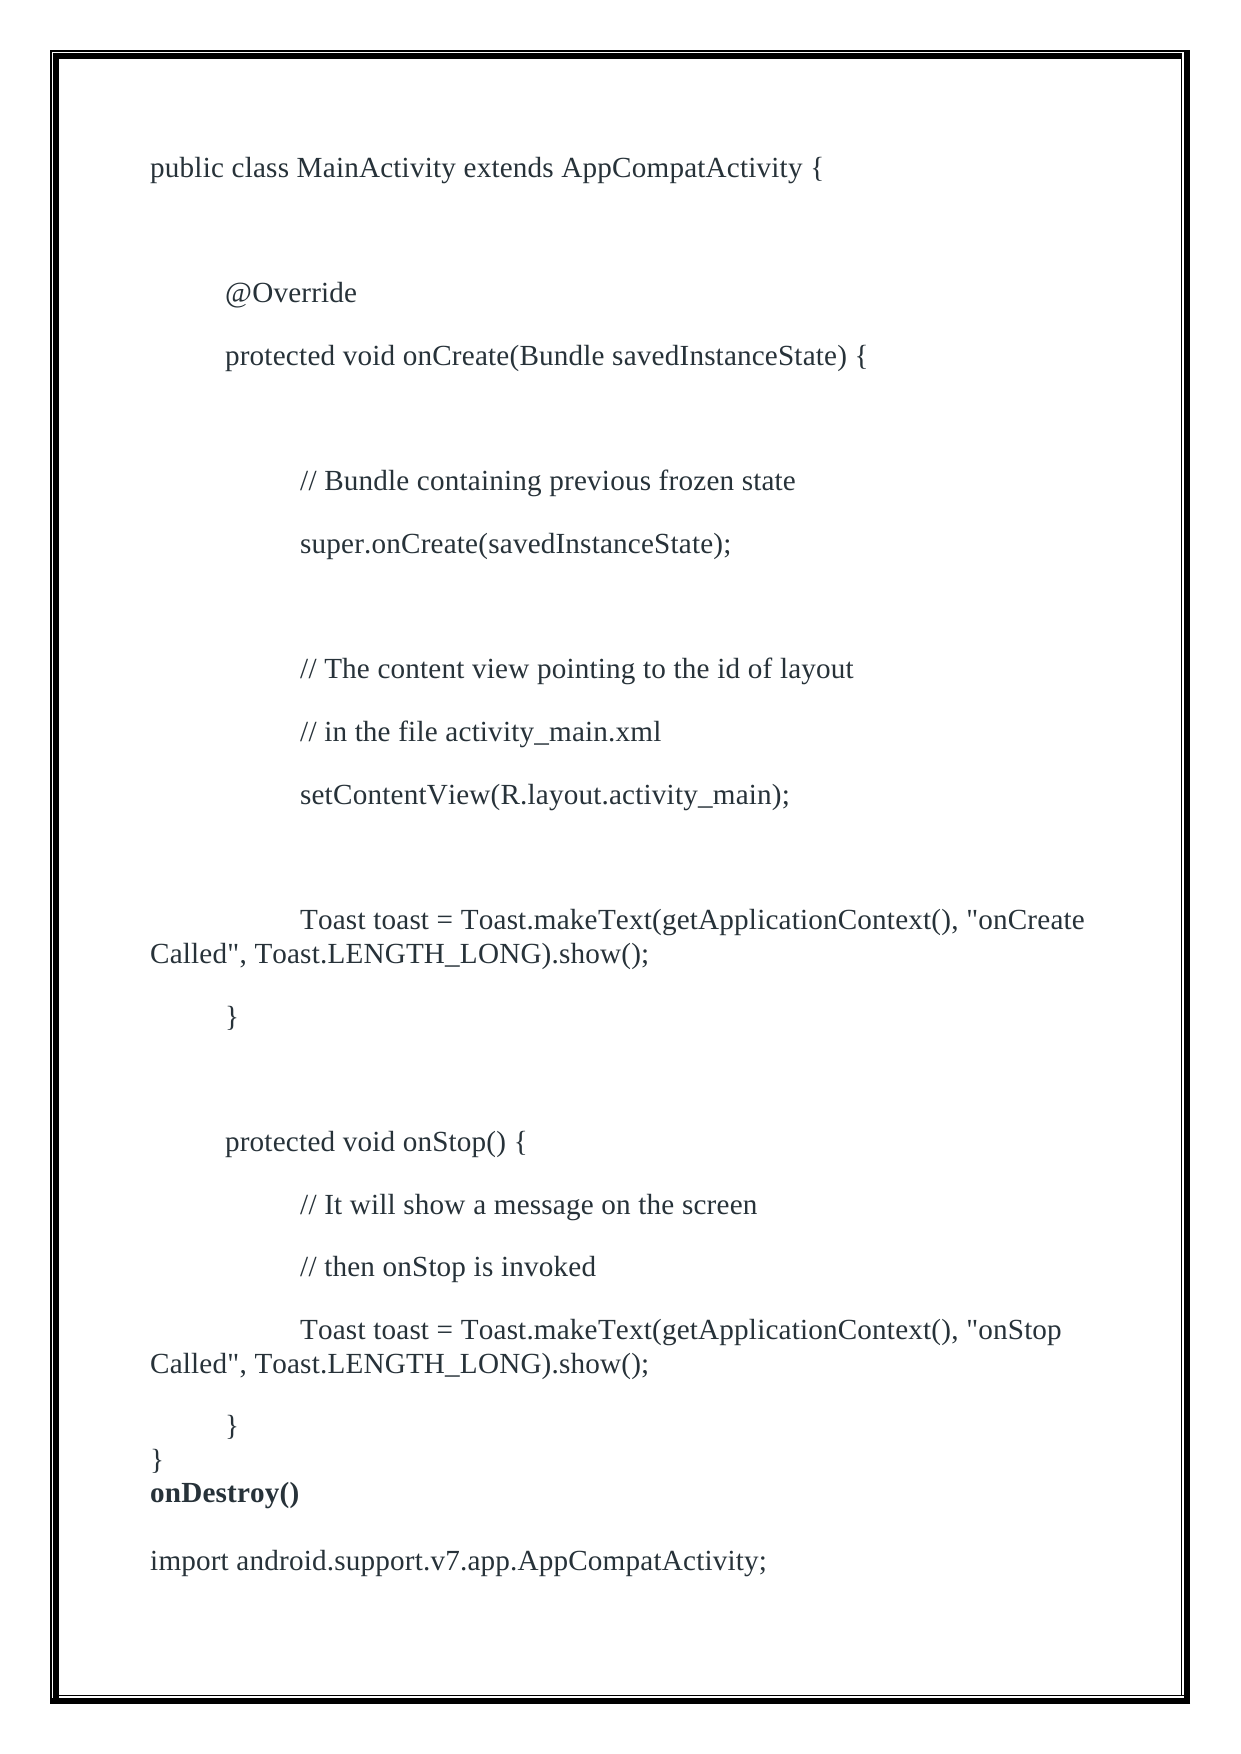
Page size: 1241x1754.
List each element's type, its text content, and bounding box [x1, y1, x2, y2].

subtitle } [150, 999, 1090, 1032]
subtitle public class MainActivity extends AppCompatActivity { [150, 150, 1090, 183]
text import android.support.v7.app.AppCompatActivity; [150, 1543, 1090, 1576]
subtitle } [150, 1442, 1090, 1476]
subtitle @Override [150, 275, 1090, 309]
subtitle Toast toast = Toast.makeText(getApplicationContext(), "onCreate Called", Toast.LENGTH_LONG).show(); [150, 902, 1090, 969]
subtitle // The content view pointing to the id of layout [150, 652, 1090, 685]
subtitle protected void onCreate(Bundle savedInstanceState) { [150, 338, 1090, 372]
subtitle // It will show a message on the screen [150, 1187, 1090, 1220]
subtitle // in the file activity_main.xml [150, 714, 1090, 748]
subtitle setContentView(R.layout.activity_main); [150, 777, 1090, 811]
subtitle onDestroy() [150, 1476, 1090, 1509]
subtitle super.onCreate(savedInstanceState); [150, 526, 1090, 560]
subtitle } [150, 1408, 1090, 1442]
subtitle Toast toast = Toast.makeText(getApplicationContext(), "onStop Called", Toast.LENGTH_LONG).show(); [150, 1312, 1090, 1379]
subtitle protected void onStop() { [150, 1124, 1090, 1158]
subtitle // Bundle containing previous frozen state [150, 463, 1090, 497]
subtitle // then onStop is invoked [150, 1249, 1090, 1283]
